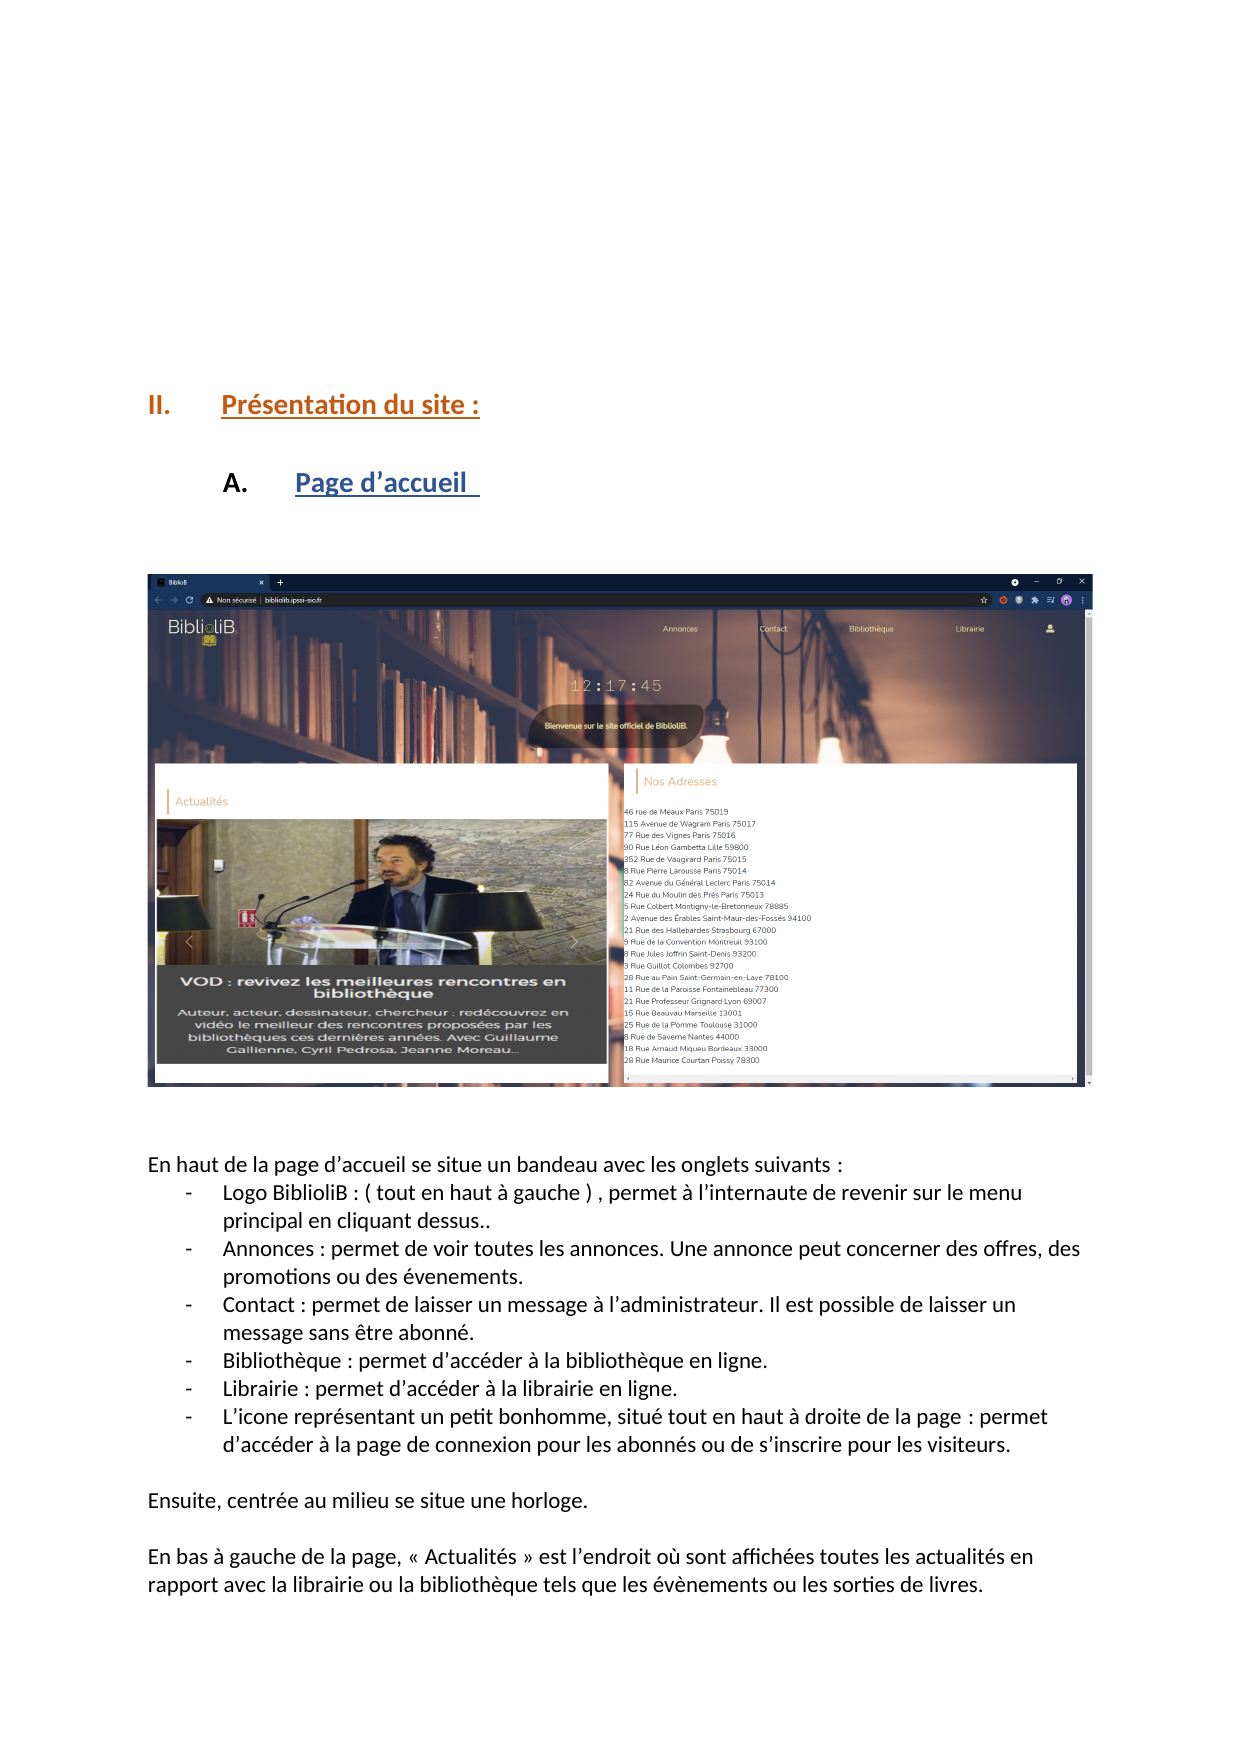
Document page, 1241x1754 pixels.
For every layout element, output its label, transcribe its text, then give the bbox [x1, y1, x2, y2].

subtitle Présentation du site : [148, 386, 1093, 422]
text Ensuite, centrée au milieu se situe une horloge. [148, 1486, 1093, 1514]
list Logo BiblioliB : ( tout en haut à gauche ) , permet à l’internaute de revenir sur le menu principal en cliquant dessus.. [185, 1178, 1093, 1234]
text En haut de la page d’accueil se situe un bandeau avec les onglets suivants : [148, 1150, 1093, 1178]
list Annonces : permet de voir toutes les annonces. Une annonce peut concerner des offres, des promotions ou des évenements. [185, 1234, 1093, 1290]
list Contact : permet de laisser un message à l’administrateur. Il est possible de laisser un message sans être abonné. [185, 1290, 1093, 1346]
list Librairie : permet d’accéder à la librairie en ligne. [185, 1374, 1093, 1402]
list Bibliothèque : permet d’accéder à la bibliothèque en ligne. [185, 1346, 1093, 1374]
subtitle Page d’accueil [223, 464, 1093, 500]
text En bas à gauche de la page, « Actualités » est l’endroit où sont affichées toutes les actualités en rapport avec la librairie ou la bibliothèque tels que les évènements ou les sorties de livres. [148, 1542, 1093, 1598]
picture [147, 574, 1093, 1087]
list L’icone représentant un petit bonhomme, situé tout en haut à droite de la page : permet d’accéder à la page de connexion pour les abonnés ou de s’inscrire pour les visiteurs. [185, 1402, 1093, 1458]
